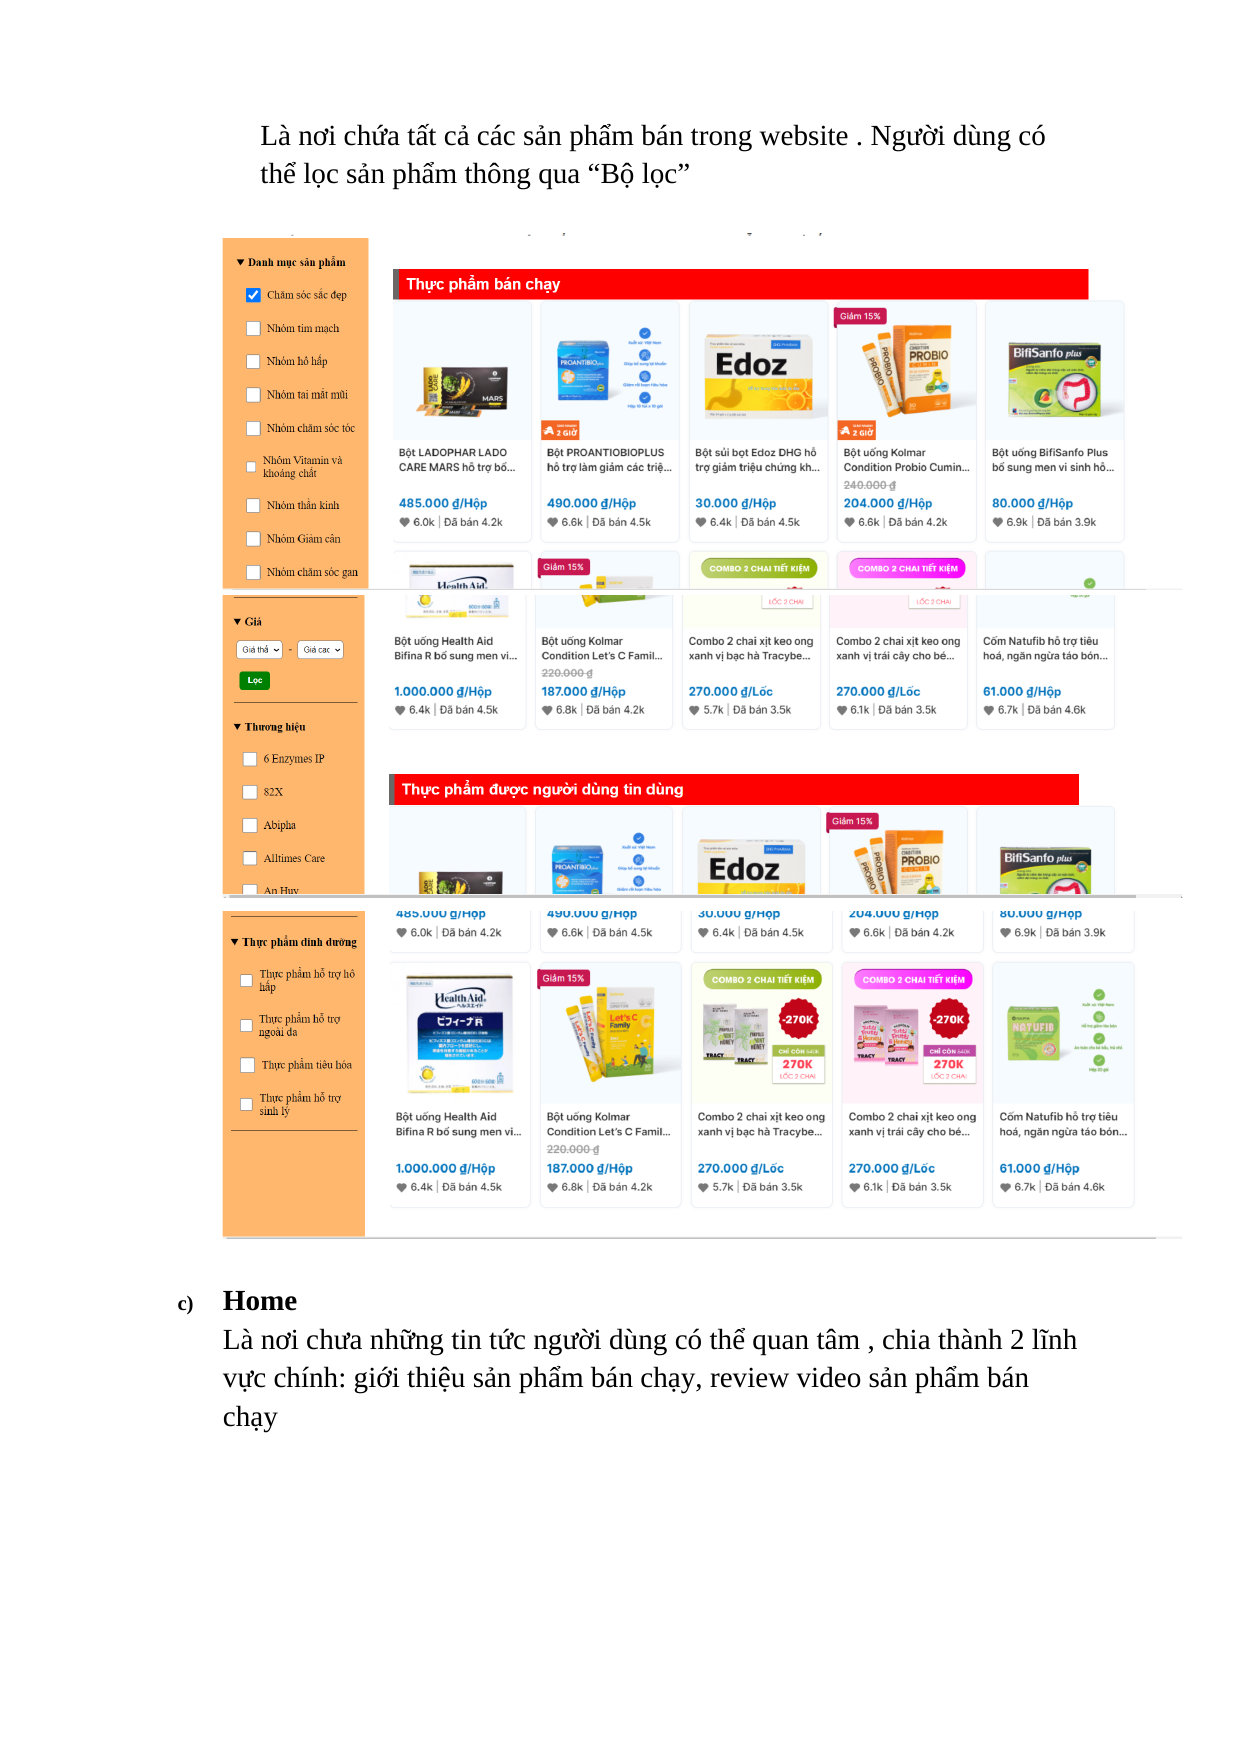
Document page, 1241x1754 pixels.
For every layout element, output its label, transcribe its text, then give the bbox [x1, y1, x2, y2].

picture [222, 233, 1183, 590]
picture [222, 595, 1183, 898]
list Home [177, 1283, 1078, 1317]
text Là nơi chưa những tin tức người dùng có thể quan tâm , chia thành 2 lĩnh vực chính: giới thiệu sản phẩm bán chạy, review video sản phẩm bán chạy [223, 1322, 1078, 1433]
list Là nơi chứa tất cả các sản phẩm bán trong website . Người dùng có thể lọc sản phẩm thông qua “Bộ lọc” [260, 118, 1078, 190]
picture [222, 911, 1183, 1239]
